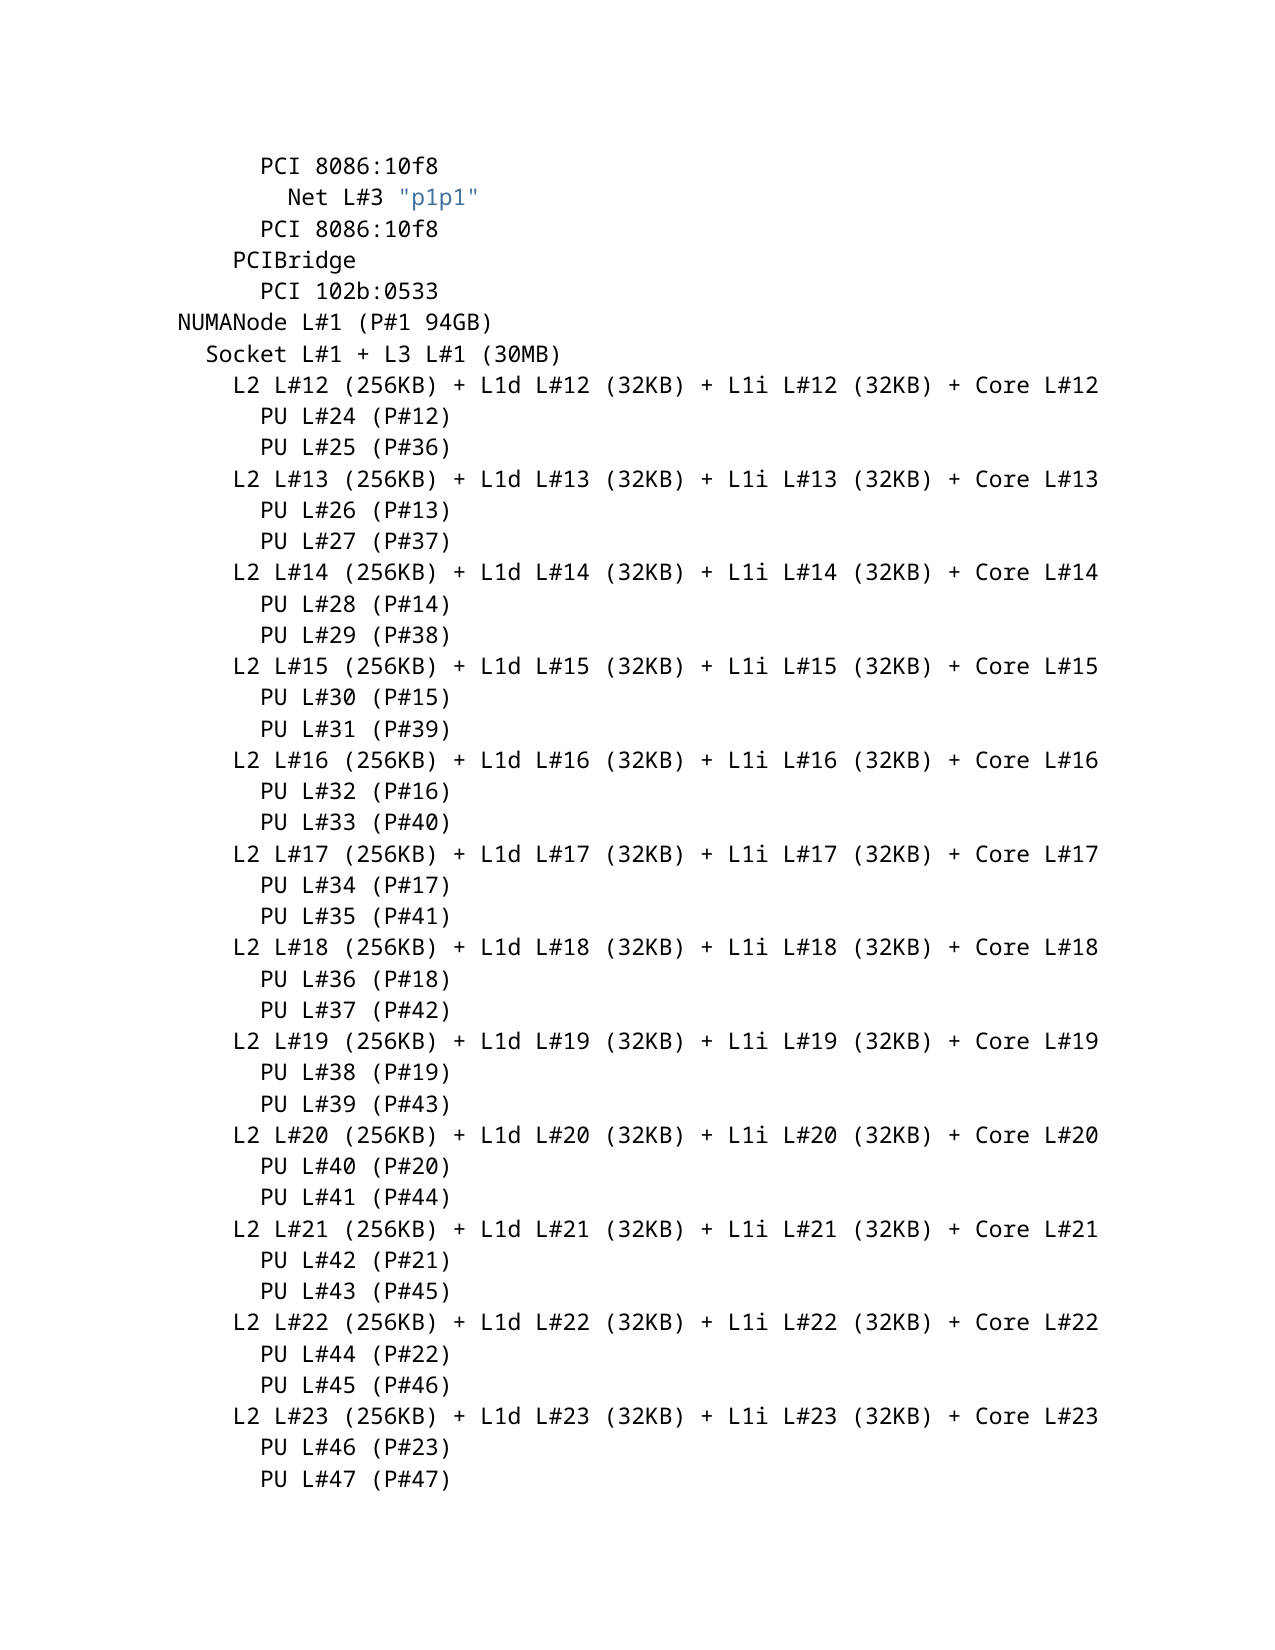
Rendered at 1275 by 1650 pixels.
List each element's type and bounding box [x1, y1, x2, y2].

text [150, 150, 1125, 1494]
